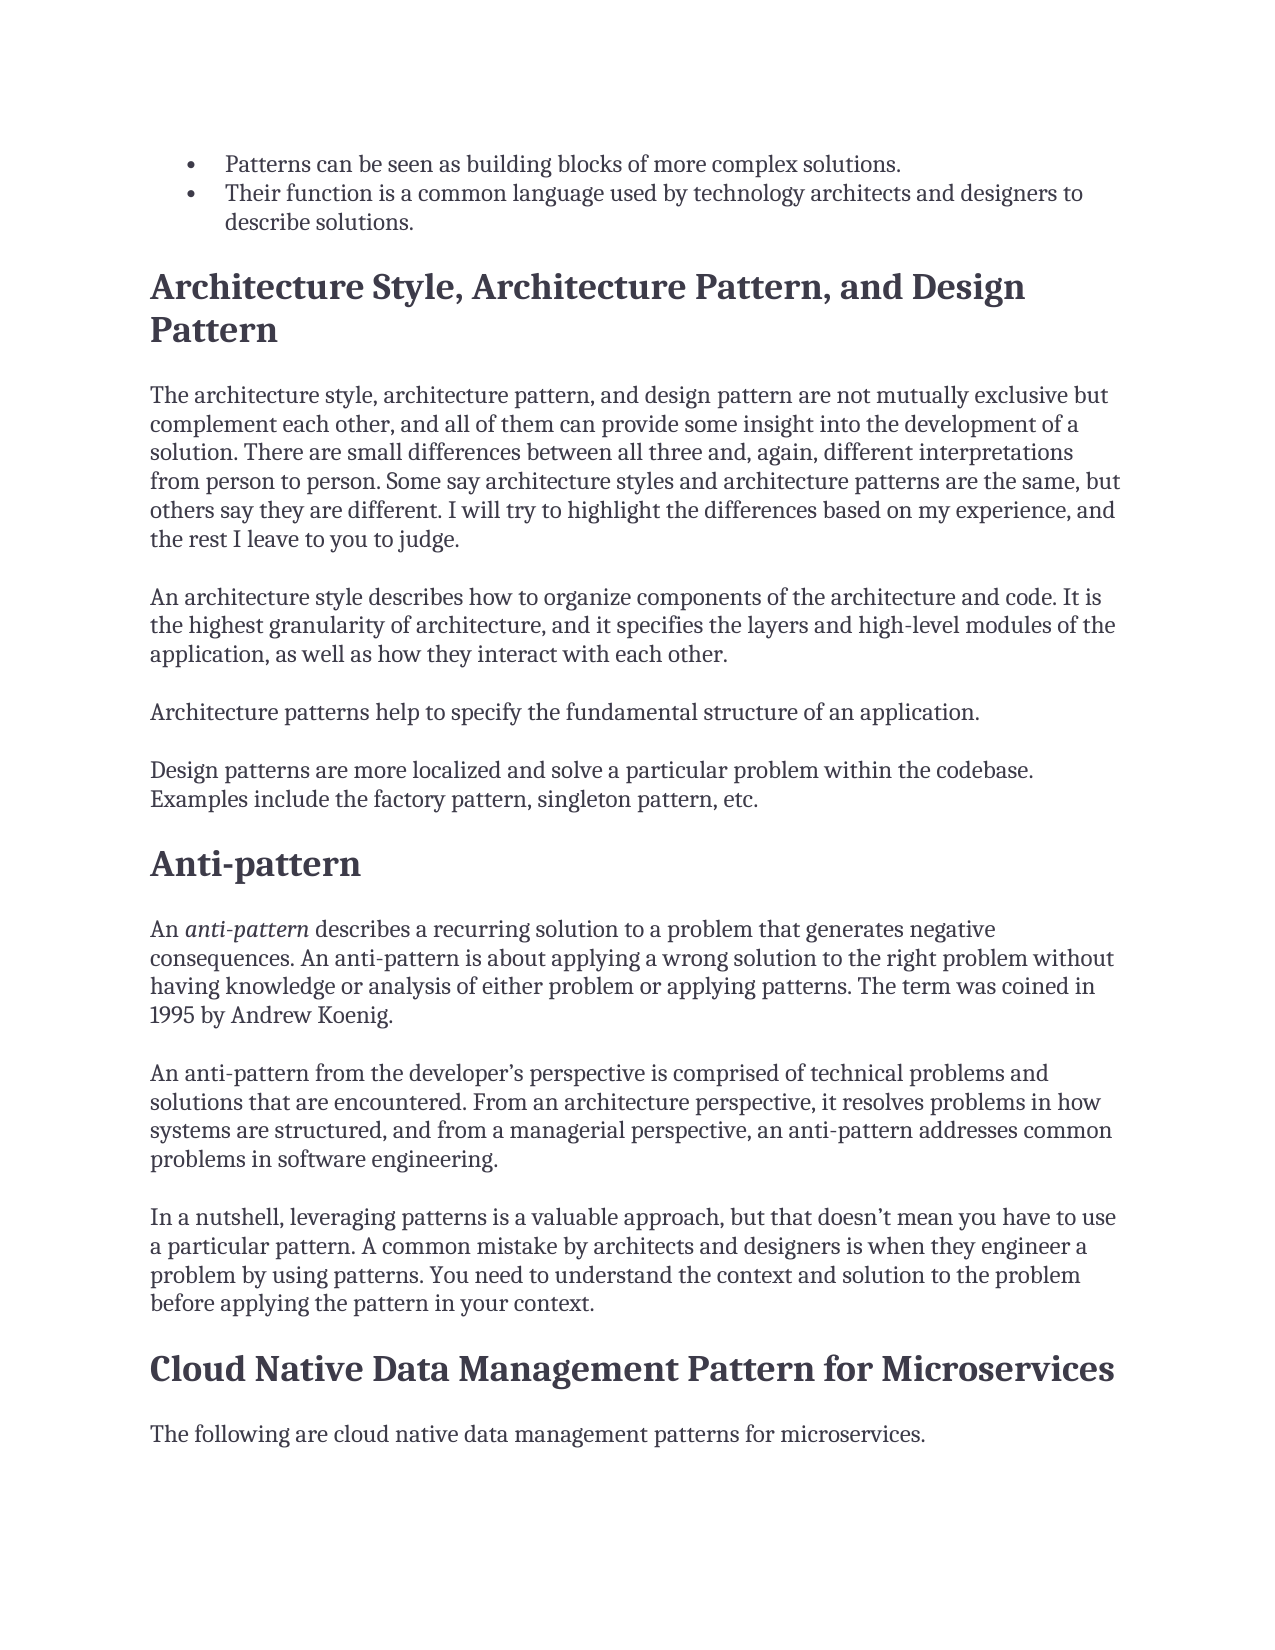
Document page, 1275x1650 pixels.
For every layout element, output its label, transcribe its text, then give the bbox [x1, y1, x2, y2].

list Their function is a common language used by technology architects and designers to describe solutions. [187, 179, 1125, 236]
text Architecture Style, Architecture Pattern, and Design Pattern [150, 265, 1125, 352]
text An anti-pattern describes a recurring solution to a problem that generates negative consequences. An anti-pattern is about applying a wrong solution to the right problem without having knowledge or analysis of either problem or applying patterns. The term was coined in 1995 by Andrew Koenig. [150, 915, 1125, 1030]
text In a nutshell, leveraging patterns is a valuable approach, but that doesn’t mean you have to use a particular pattern. A common mistake by architects and designers is when they engineer a problem by using patterns. You need to understand the context and solution to the problem before applying the pattern in your context. [150, 1203, 1125, 1318]
text An anti-pattern from the developer’s perspective is comprised of technical problems and solutions that are encountered. From an architecture perspective, it resolves problems in how systems are structured, and from a managerial perspective, an anti-pattern addresses common problems in software engineering. [150, 1059, 1125, 1174]
text Design patterns are more localized and solve a particular problem within the codebase. Examples include the factory pattern, singleton pattern, etc. [150, 756, 1125, 813]
text An architecture style describes how to organize components of the architecture and code. It is the highest granularity of architecture, and it specifies the layers and high-level modules of the application, as well as how they interact with each other. [150, 582, 1125, 669]
text The architecture style, architecture pattern, and design pattern are not mutually exclusive but complement each other, and all of them can provide some insight into the development of a solution. There are small differences between all three and, again, different interpretations from person to person. Some say architecture styles and architecture patterns are the same, but others say they are different. I will try to highlight the differences based on my experience, and the rest I leave to you to judge. [150, 381, 1125, 553]
text Architecture patterns help to specify the fundamental structure of an application. [150, 698, 1125, 727]
text Cloud Native Data Management Pattern for Microservices [150, 1347, 1125, 1390]
text Anti-pattern [150, 842, 1125, 886]
text The following are cloud native data management patterns for microservices. [150, 1419, 1125, 1448]
list Patterns can be seen as building blocks of more complex solutions. [187, 150, 1125, 179]
